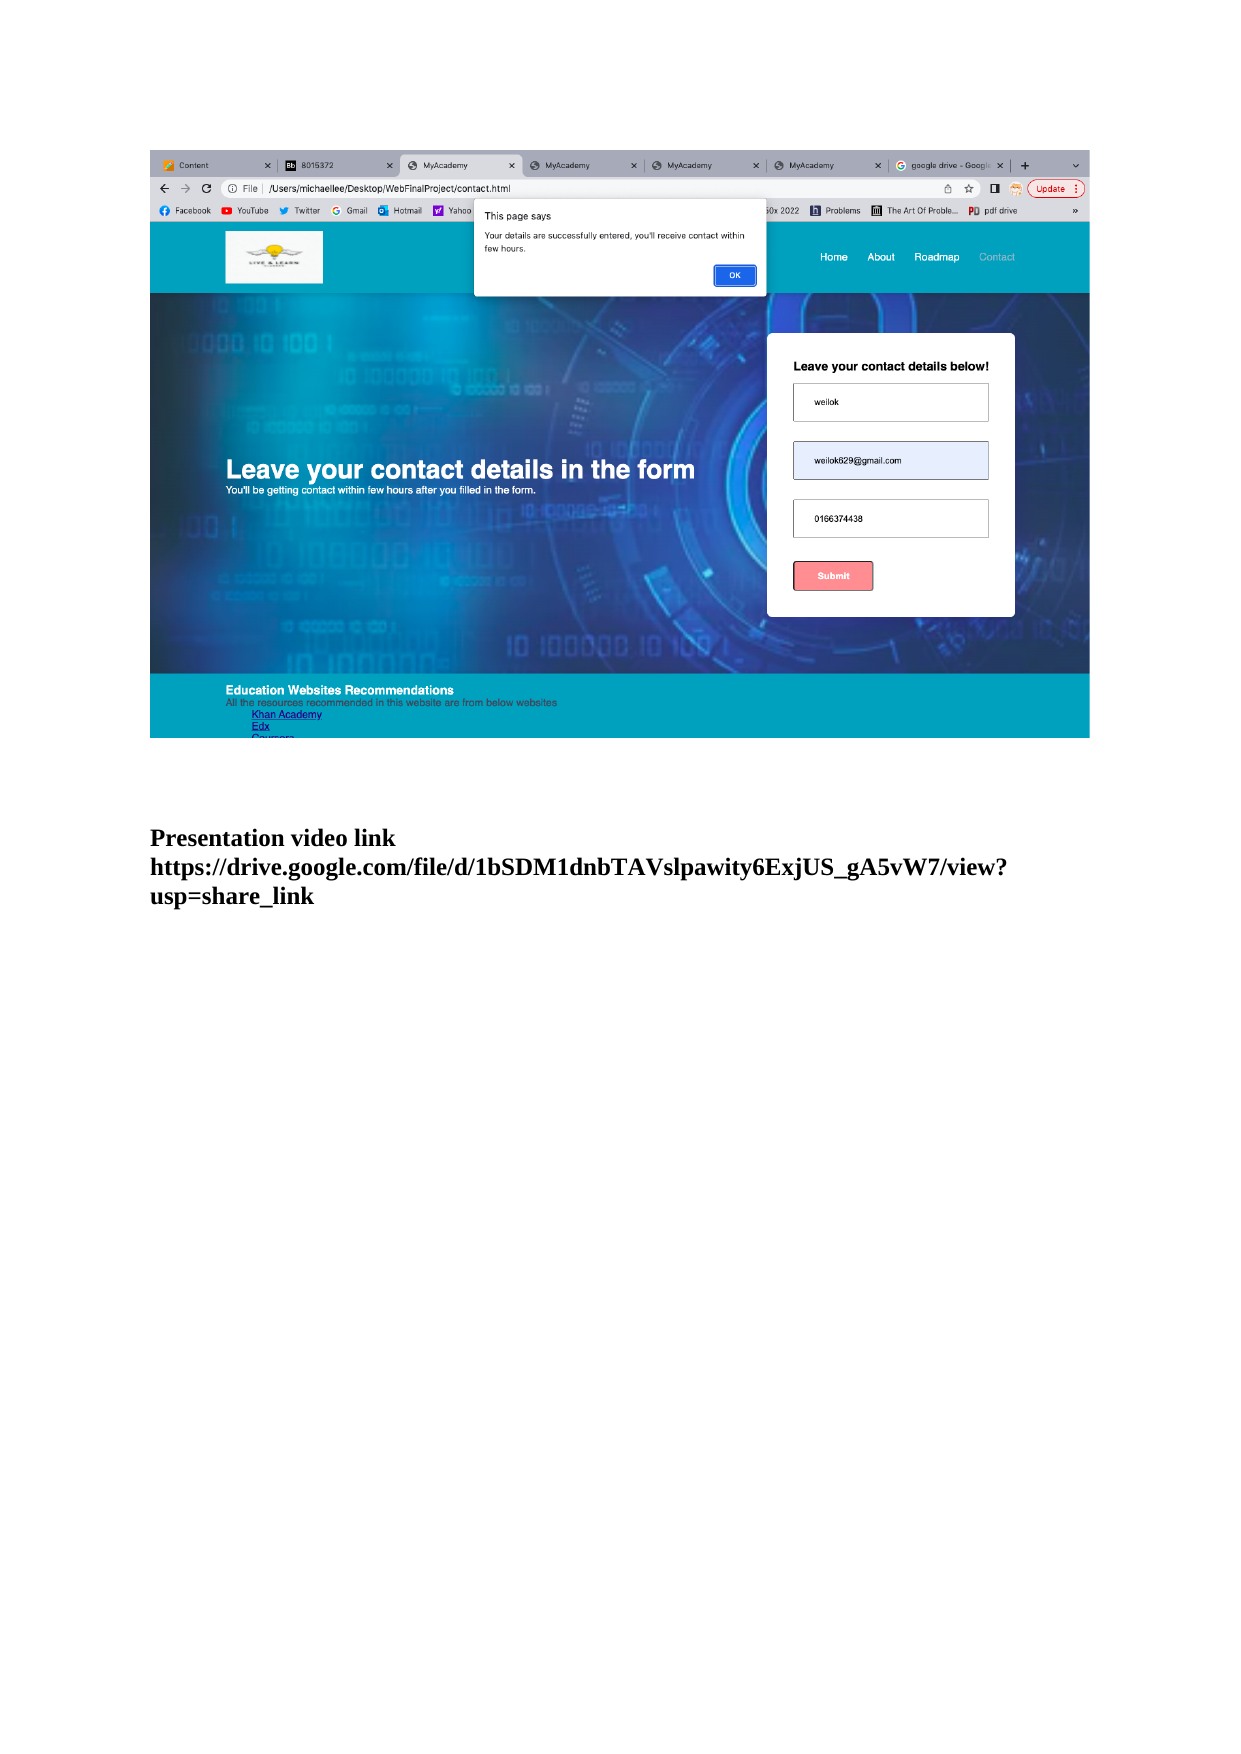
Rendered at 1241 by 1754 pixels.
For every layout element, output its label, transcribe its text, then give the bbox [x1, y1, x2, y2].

text https://drive.google.com/file/d/1bSDM1dnbTAVslpawity6ExjUS_gA5vW7/view?usp=share_link [150, 852, 1090, 910]
picture [150, 150, 1090, 738]
text Presentation video link [150, 823, 1090, 852]
